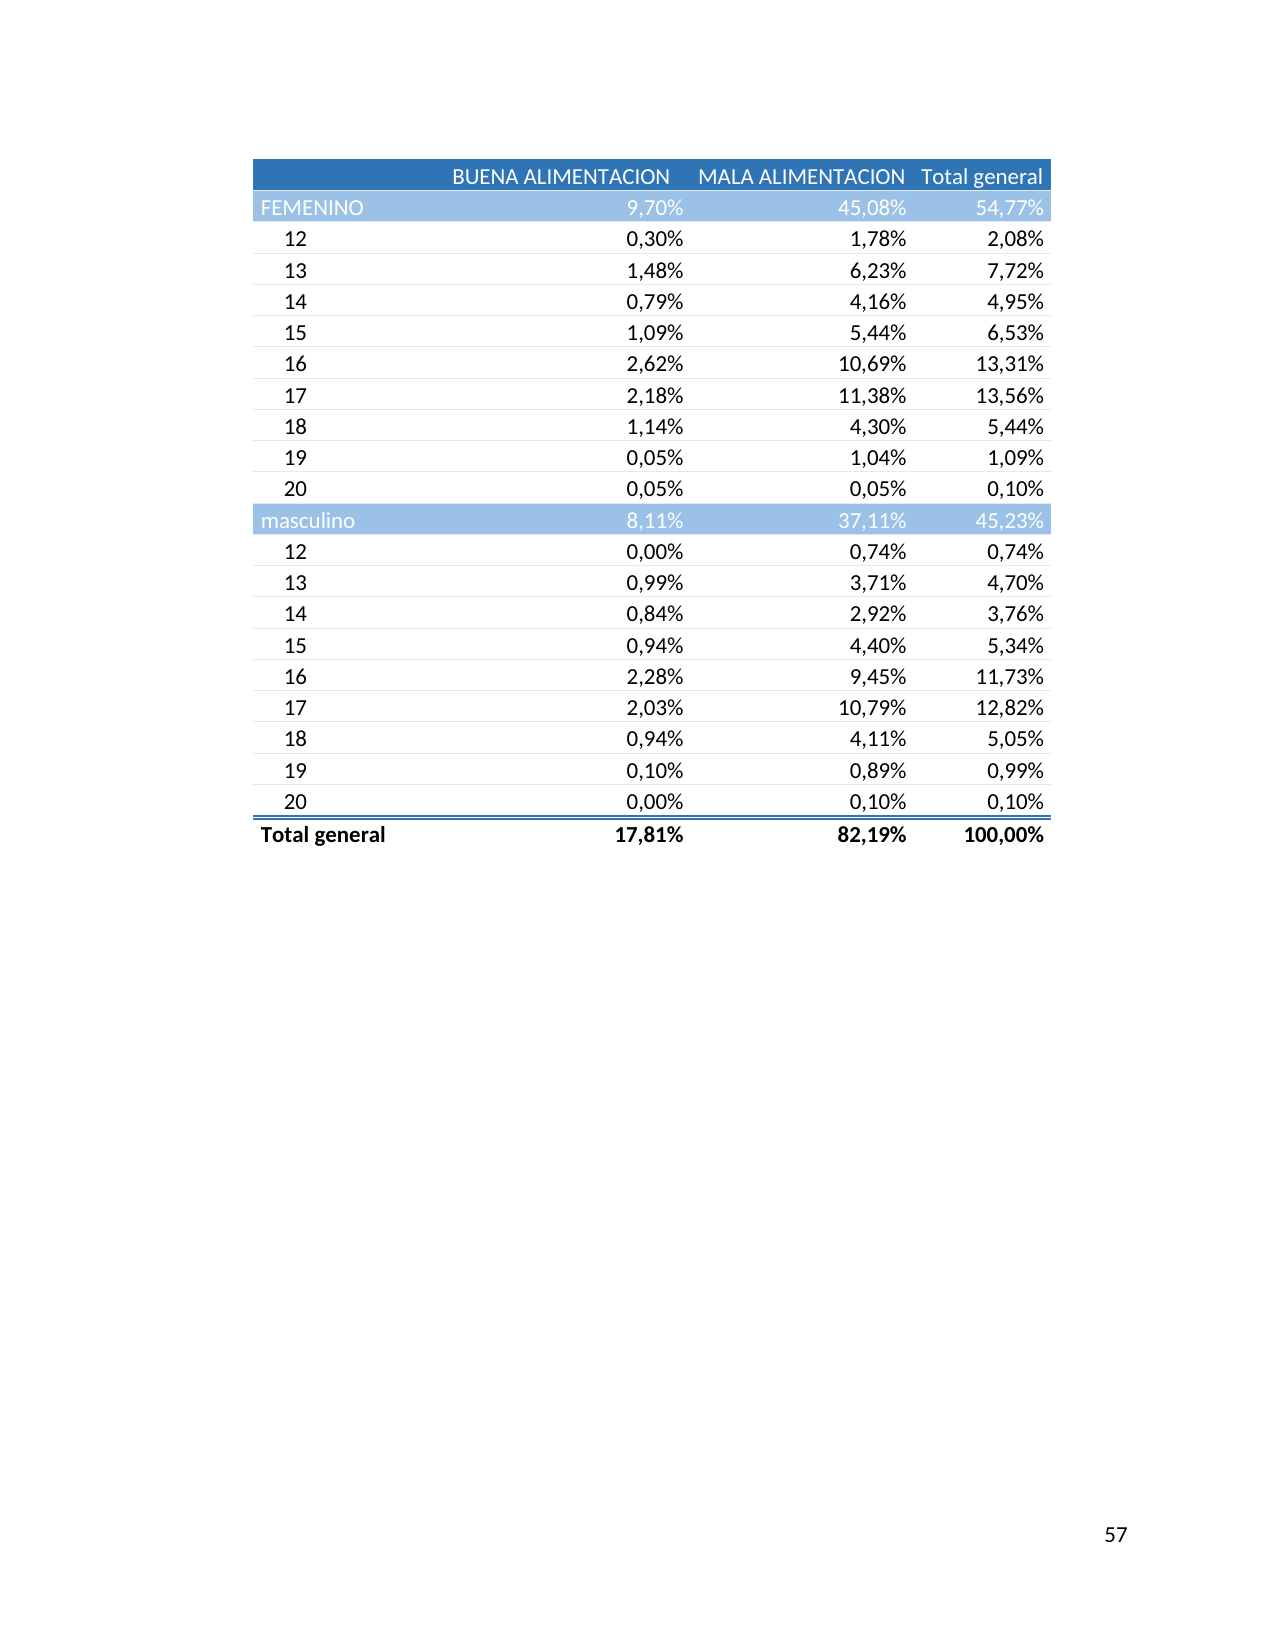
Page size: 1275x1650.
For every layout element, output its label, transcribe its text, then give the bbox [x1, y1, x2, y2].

table_cell 0,10% [914, 472, 1051, 502]
table_cell 54,77% [914, 191, 1051, 221]
table_cell 9,70% [445, 191, 691, 221]
table_cell 15 [253, 629, 445, 659]
table_cell 1,09% [445, 316, 691, 346]
table_cell 82,19% [691, 820, 914, 848]
table_cell 8,11% [445, 504, 691, 534]
table_cell 0,05% [445, 472, 691, 502]
table_cell 15 [253, 316, 445, 346]
table_cell 9,45% [691, 660, 914, 690]
table_cell 18 [253, 722, 445, 752]
table_cell 3,76% [914, 597, 1051, 627]
table_cell 4,30% [691, 410, 914, 440]
table_cell 5,44% [691, 316, 914, 346]
table_header BUENA ALIMENTACION [445, 160, 691, 190]
table_cell 19 [253, 754, 445, 784]
table_cell 2,62% [445, 347, 691, 377]
table_cell 0,84% [445, 597, 691, 627]
table_cell 10,69% [691, 347, 914, 377]
table_cell 11,73% [914, 660, 1051, 690]
table_cell 0,99% [914, 754, 1051, 784]
table_cell 4,16% [691, 285, 914, 315]
table_cell 19 [253, 441, 445, 471]
table_cell 4,70% [914, 566, 1051, 596]
table_cell 0,10% [914, 785, 1051, 815]
table_cell 2,28% [445, 660, 691, 690]
table_cell 10,79% [691, 691, 914, 721]
table_cell 17 [253, 379, 445, 409]
table_cell 0,10% [445, 754, 691, 784]
table_cell 20 [253, 472, 445, 502]
table_cell 2,08% [914, 222, 1051, 252]
table_cell 3,71% [691, 566, 914, 596]
table_cell 1,78% [691, 222, 914, 252]
table_cell 4,95% [914, 285, 1051, 315]
table_cell 37,11% [691, 504, 914, 534]
table_cell 16 [253, 660, 445, 690]
table_cell 1,14% [445, 410, 691, 440]
table_cell 0,05% [445, 441, 691, 471]
table_cell 18 [253, 410, 445, 440]
table_header Total general [914, 160, 1051, 190]
table_cell 5,44% [914, 410, 1051, 440]
table_cell 14 [253, 285, 445, 315]
table_cell 7,72% [914, 254, 1051, 284]
table_cell FEMENINO [253, 191, 445, 221]
table_header MALA ALIMENTACION [691, 160, 914, 190]
table_cell 12,82% [914, 691, 1051, 721]
table_cell 2,03% [445, 691, 691, 721]
table_cell 12 [253, 222, 445, 252]
table_cell 16 [253, 347, 445, 377]
table_cell 6,23% [691, 254, 914, 284]
table_cell 0,74% [691, 535, 914, 565]
table_cell 0,30% [445, 222, 691, 252]
table_cell 2,18% [445, 379, 691, 409]
table_cell 4,11% [691, 722, 914, 752]
table_cell 1,09% [914, 441, 1051, 471]
table_cell 17,81% [445, 820, 691, 848]
table_cell 100,00% [914, 820, 1051, 848]
table_cell 0,94% [445, 722, 691, 752]
table_cell masculino [253, 504, 445, 534]
table_cell 6,53% [914, 316, 1051, 346]
table_cell 5,05% [914, 722, 1051, 752]
table_cell 12 [253, 535, 445, 565]
table_cell 0,10% [691, 785, 914, 815]
table_cell 2,92% [691, 597, 914, 627]
table_cell 14 [253, 597, 445, 627]
table_cell 0,79% [445, 285, 691, 315]
table_cell 4,40% [691, 629, 914, 659]
table_cell 0,99% [445, 566, 691, 596]
table_cell 13 [253, 566, 445, 596]
table_cell 17 [253, 691, 445, 721]
table_cell 13 [253, 254, 445, 284]
table_cell 5,34% [914, 629, 1051, 659]
table_cell 0,00% [445, 535, 691, 565]
table_cell 11,38% [691, 379, 914, 409]
table_cell Total general [253, 820, 445, 848]
table_cell 0,89% [691, 754, 914, 784]
table_cell 20 [253, 785, 445, 815]
table_cell 0,74% [914, 535, 1051, 565]
table_cell 45,08% [691, 191, 914, 221]
table_cell 13,31% [914, 347, 1051, 377]
table_cell 13,56% [914, 379, 1051, 409]
table_cell 0,94% [445, 629, 691, 659]
table_cell 1,04% [691, 441, 914, 471]
table_cell 1,48% [445, 254, 691, 284]
table_cell 0,05% [691, 472, 914, 502]
table_cell 45,23% [914, 504, 1051, 534]
table_header [253, 160, 445, 190]
table_cell 0,00% [445, 785, 691, 815]
